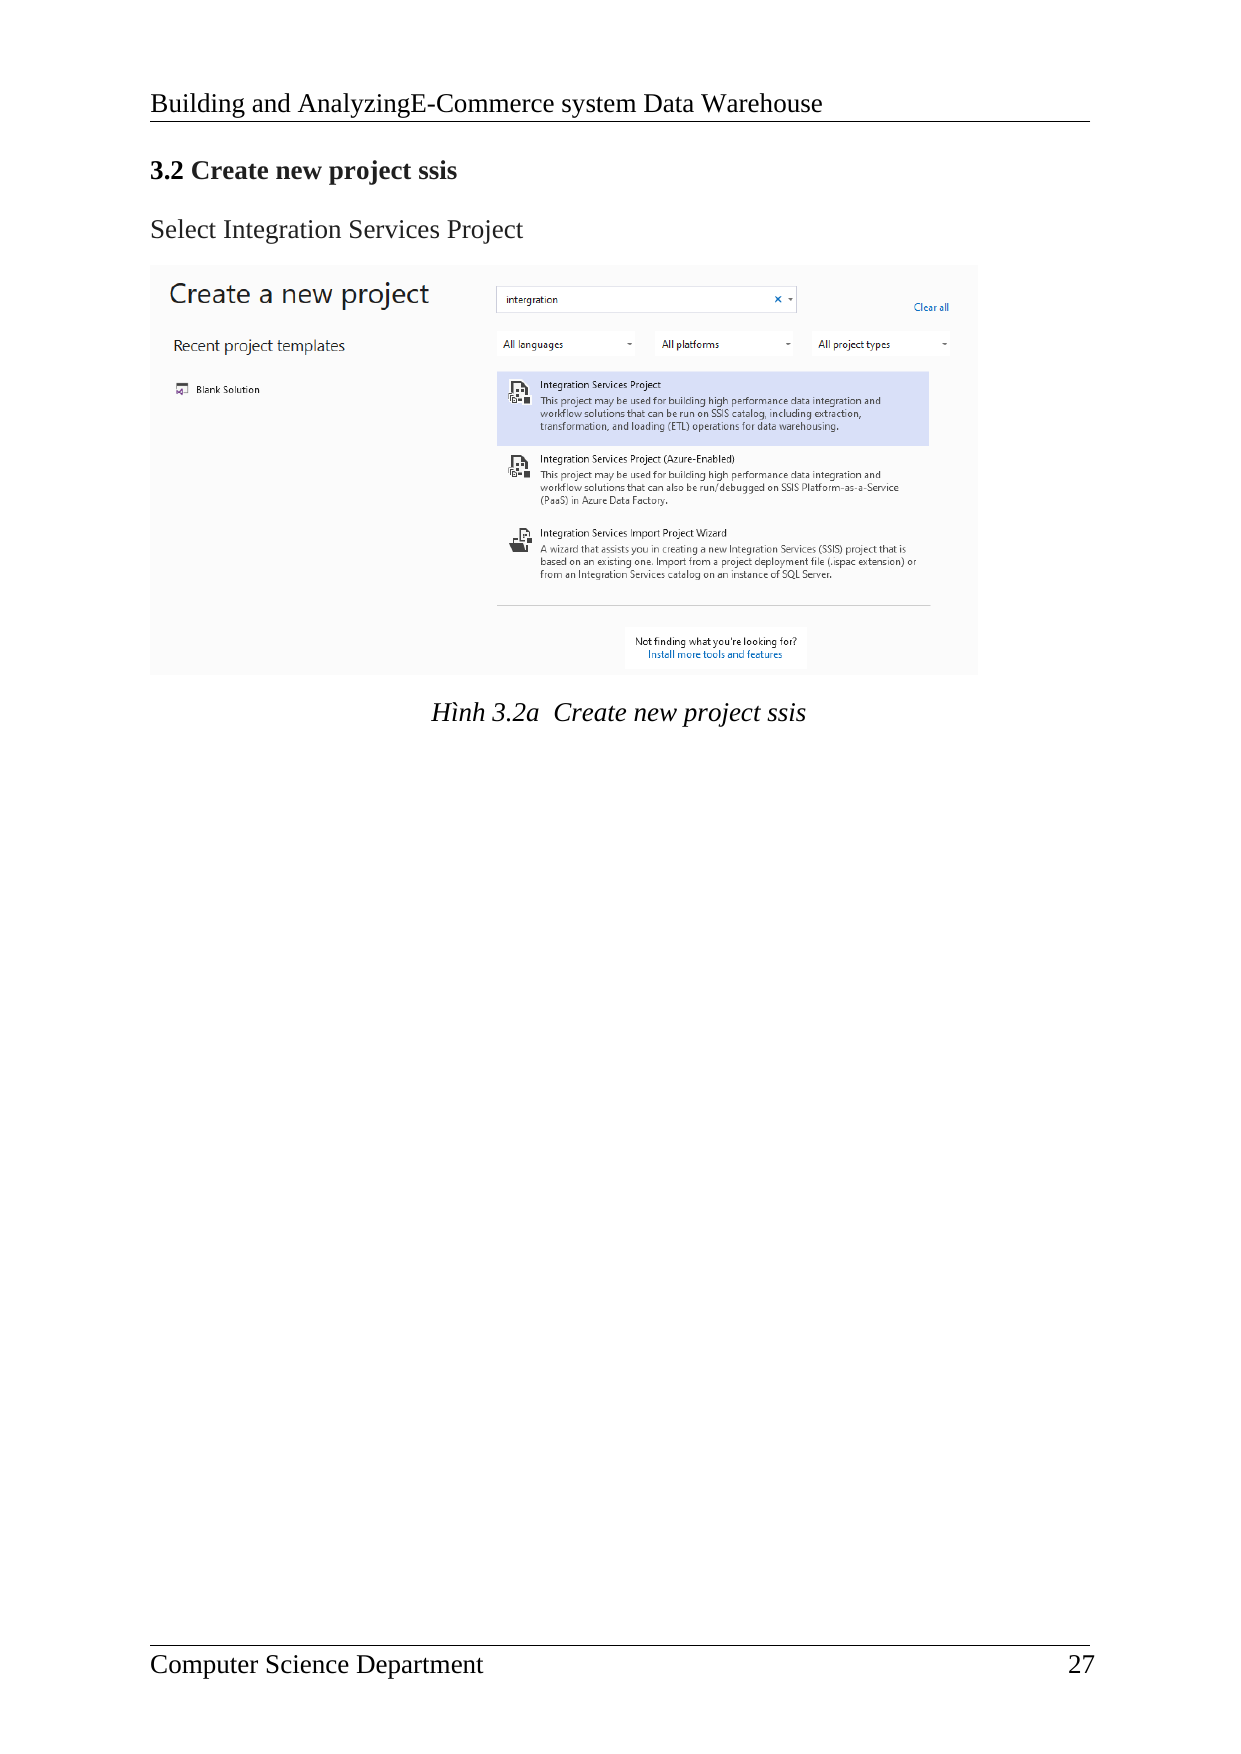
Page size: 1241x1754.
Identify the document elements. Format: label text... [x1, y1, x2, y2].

text Hình 3.2a Create new project ssis [150, 696, 1090, 727]
picture [150, 265, 978, 675]
subtitle 3.2 Create new project ssis [150, 154, 1090, 185]
text Select Integration Services Project [150, 213, 1090, 244]
